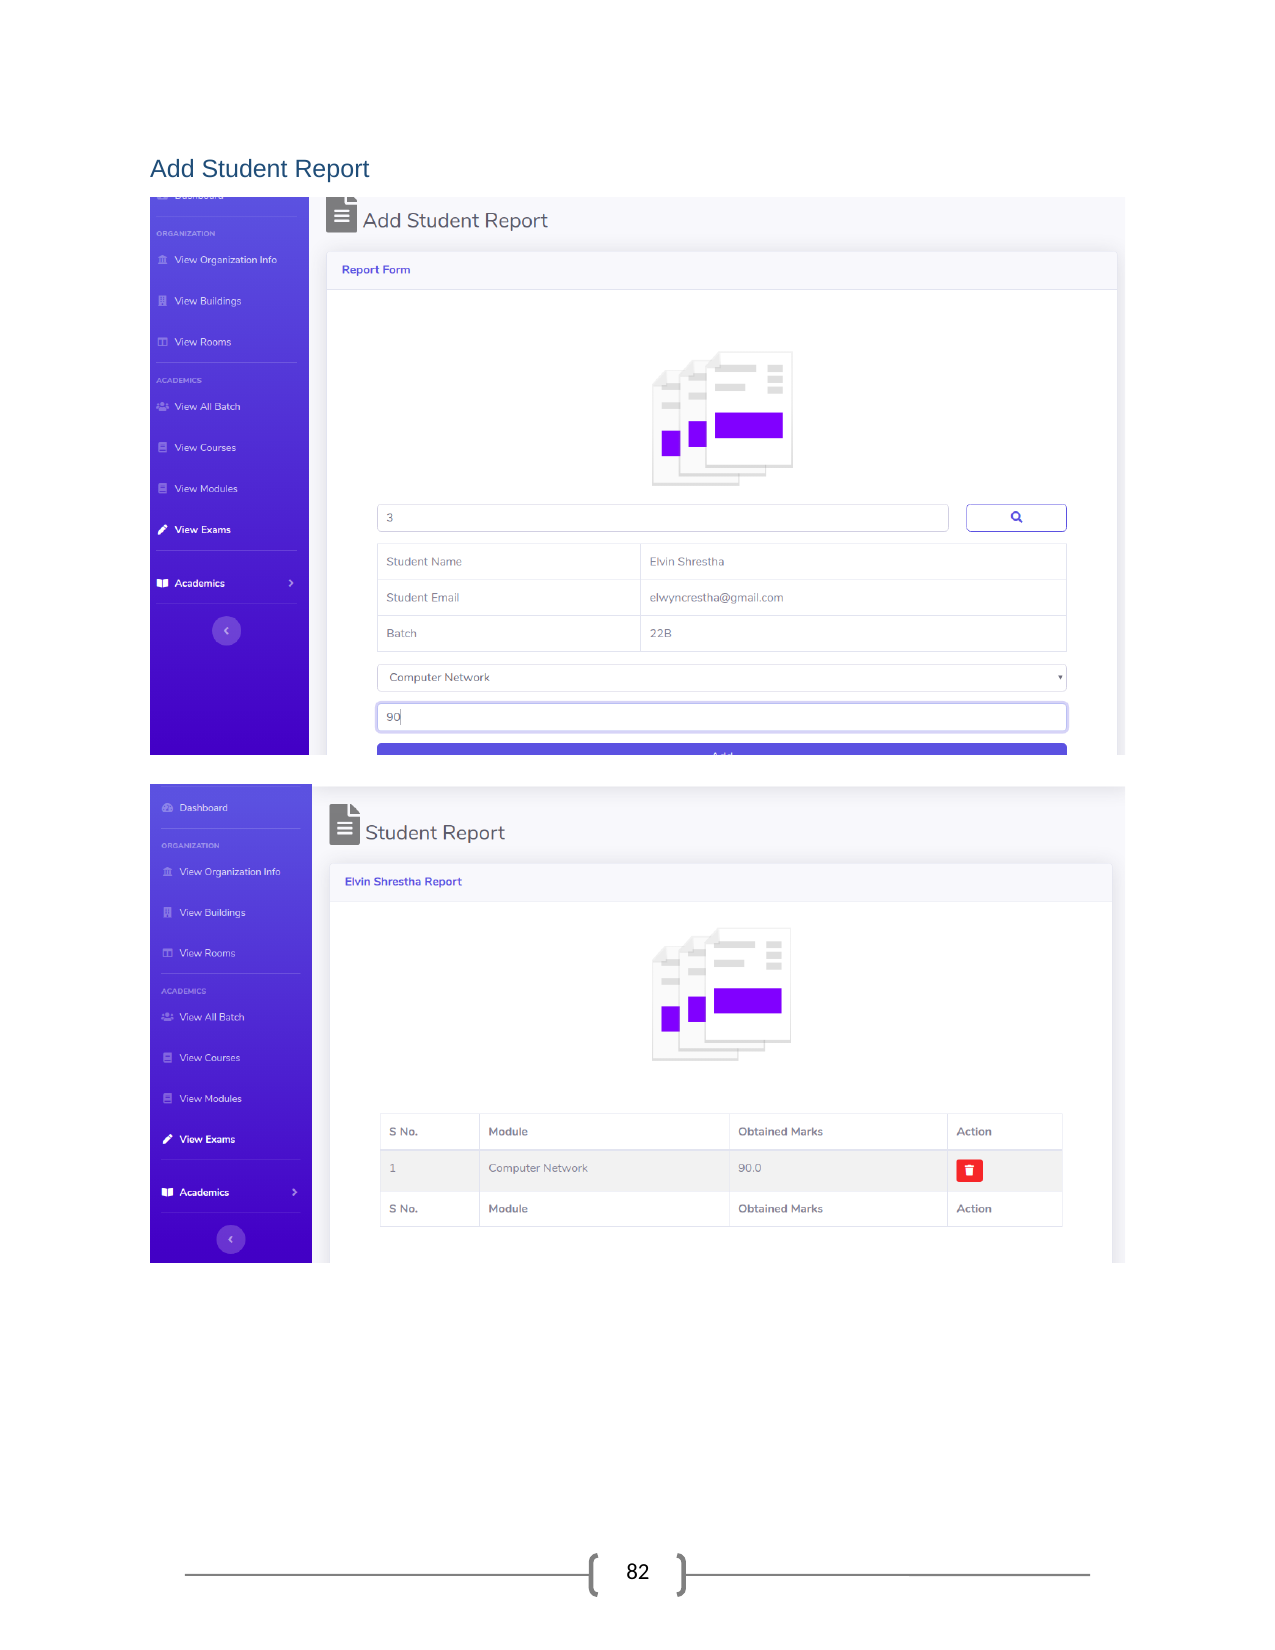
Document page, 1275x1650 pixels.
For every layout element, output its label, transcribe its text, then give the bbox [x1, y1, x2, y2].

picture [150, 197, 1125, 755]
picture [150, 784, 1125, 1263]
text Add Student Report [150, 154, 1125, 183]
